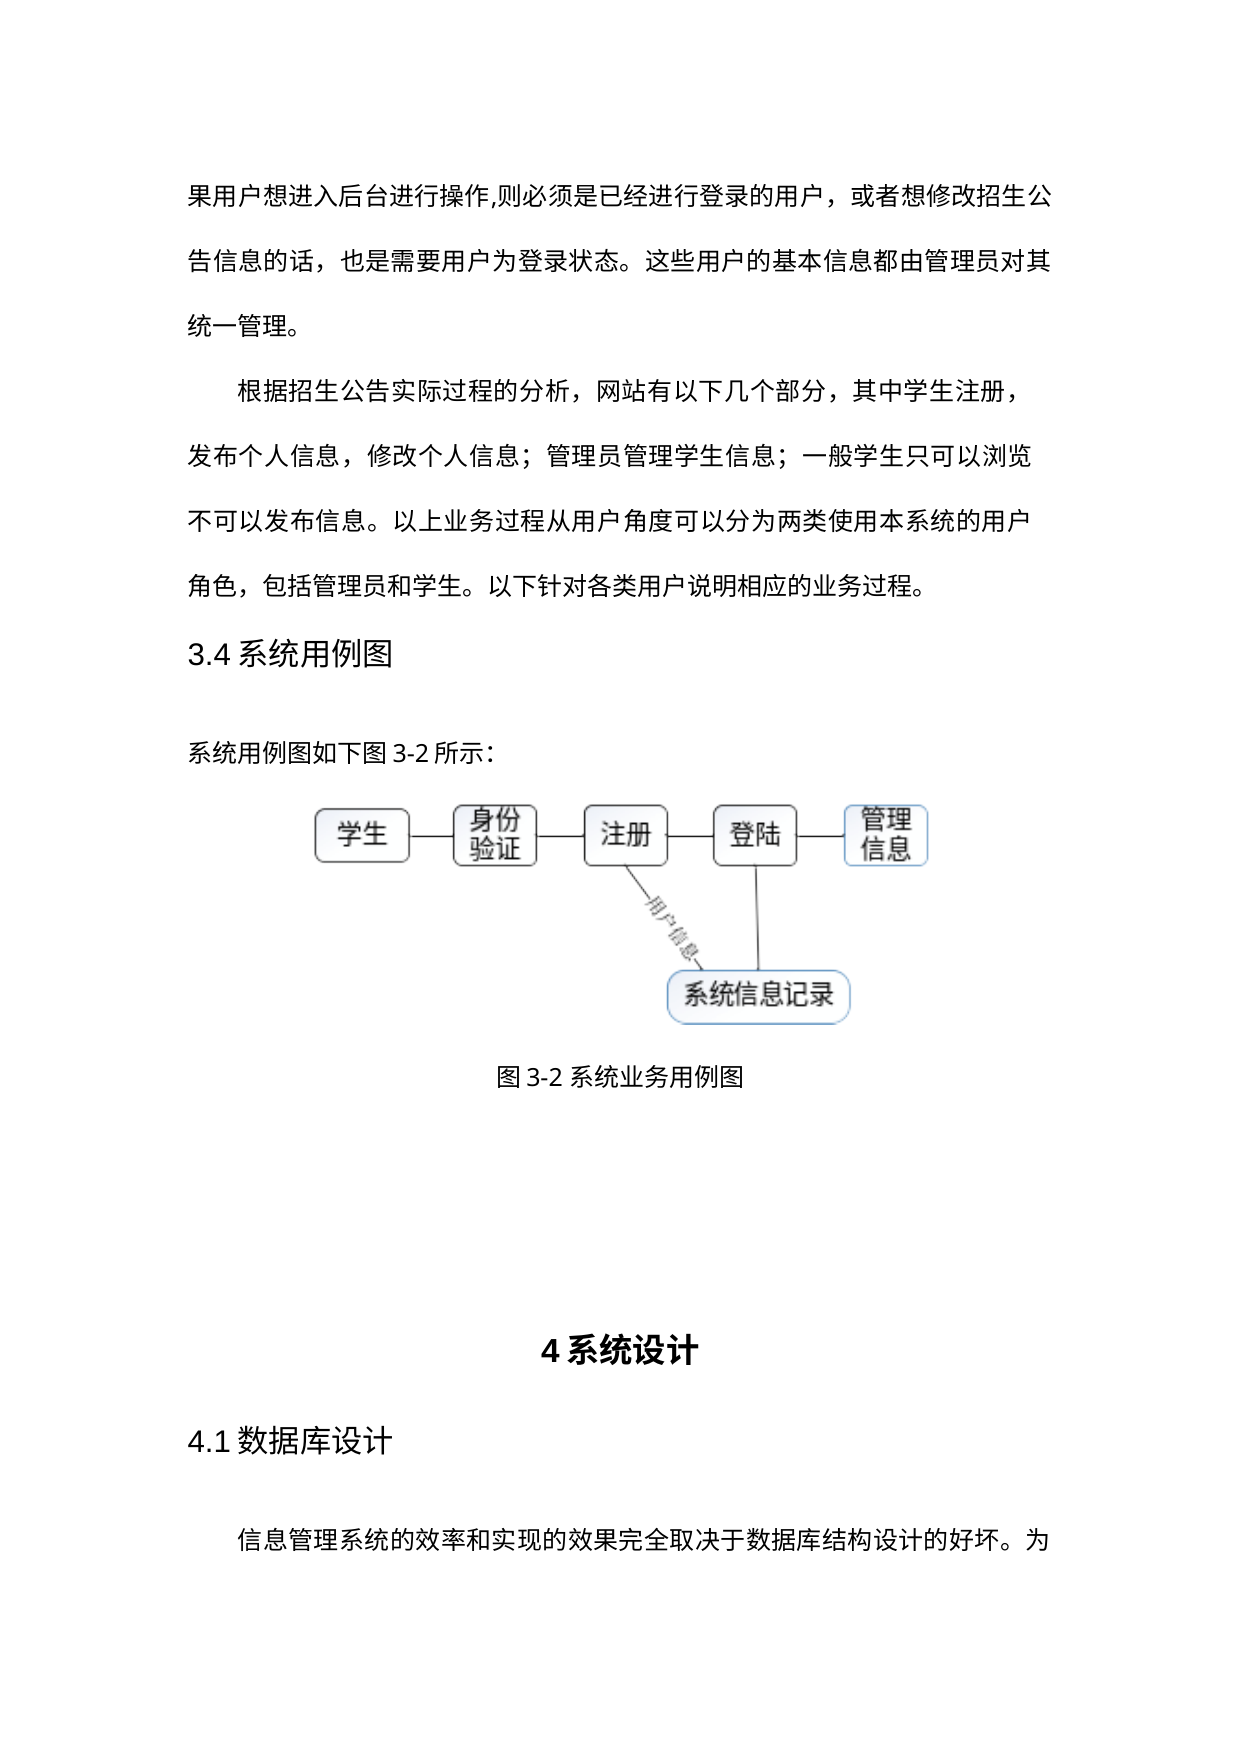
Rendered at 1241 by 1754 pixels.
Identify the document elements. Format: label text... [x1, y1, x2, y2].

subtitle 4.1数据库设计 [187, 1406, 1053, 1471]
text 图3-2 系统业务用例图 [187, 1043, 1053, 1108]
text 根据招生公告实际过程的分析，网站有以下几个部分，其中学生注册，发布个人信息，修改个人信息；管理员管理学生信息；一般学生只可以浏览不可以发布信息。以上业务过程从用户角度可以分为两类使用本系统的用户角色，包括管理员和学生。以下针对各类用户说明相应的业务过程。 [187, 357, 1034, 617]
subtitle 4系统设计 [187, 1315, 1053, 1380]
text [187, 1506, 1053, 1571]
subtitle 3.4系统用例图 [187, 619, 1053, 684]
text 系统用例图如下图3-2所示： [187, 719, 1053, 784]
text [187, 162, 1053, 357]
